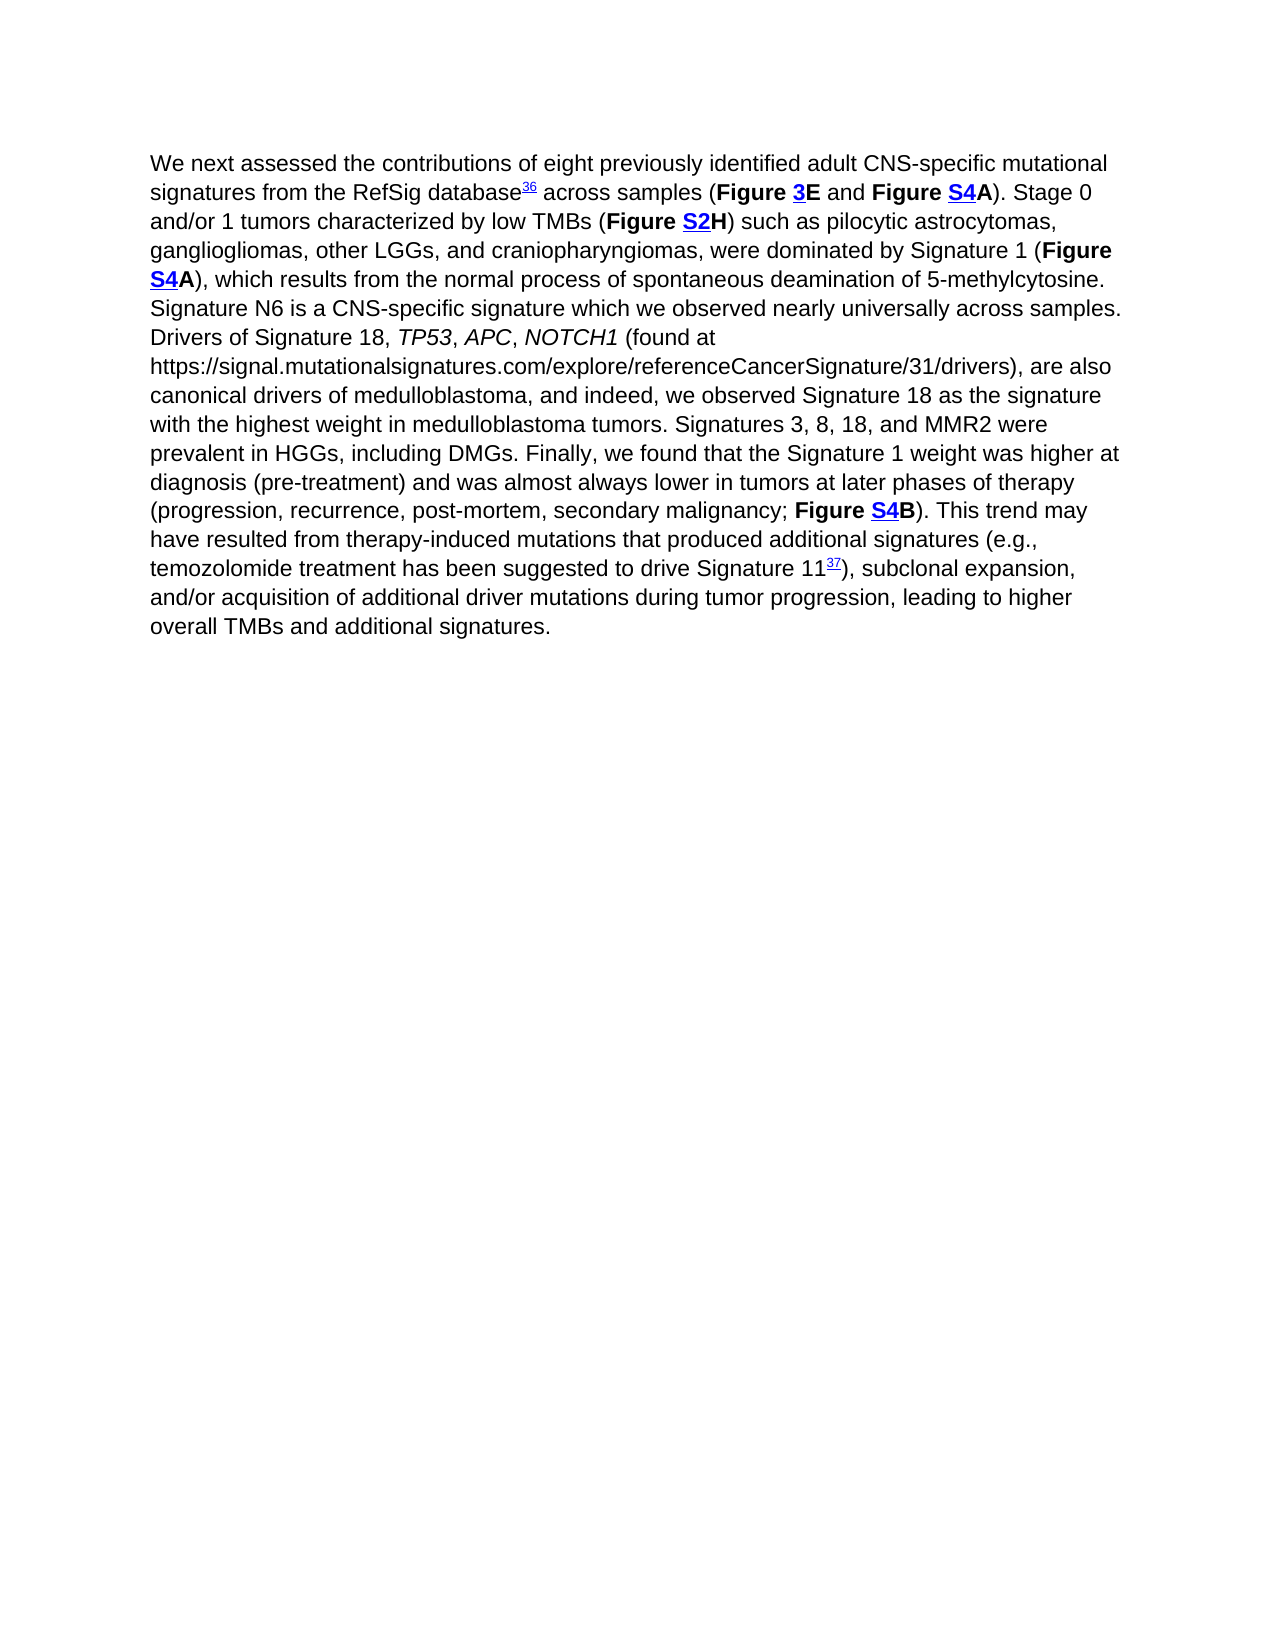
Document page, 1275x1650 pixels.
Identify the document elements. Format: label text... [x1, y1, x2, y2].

text We next assessed the contributions of eight previously identified adult CNS-specific mutational signatures from the RefSig database36 across samples (Figure 3E and Figure S4A). Stage 0 and/or 1 tumors characterized by low TMBs (Figure S2H) such as pilocytic astrocytomas, gangliogliomas, other LGGs, and craniopharyngiomas, were dominated by Signature 1 (Figure S4A), which results from the normal process of spontaneous deamination of 5-methylcytosine. Signature N6 is a CNS-specific signature which we observed nearly universally across samples. Drivers of Signature 18, TP53, APC, NOTCH1 (found at https://signal.mutationalsignatures.com/explore/referenceCancerSignature/31/drivers), are also canonical drivers of medulloblastoma, and indeed, we observed Signature 18 as the signature with the highest weight in medulloblastoma tumors. Signatures 3, 8, 18, and MMR2 were prevalent in HGGs, including DMGs. Finally, we found that the Signature 1 weight was higher at diagnosis (pre-treatment) and was almost always lower in tumors at later phases of therapy (progression, recurrence, post-mortem, secondary malignancy; Figure S4B). This trend may have resulted from therapy-induced mutations that produced additional signatures (e.g., temozolomide treatment has been suggested to drive Signature 1137), subclonal expansion, and/or acquisition of additional driver mutations during tumor progression, leading to higher overall TMBs and additional signatures. [150, 150, 1125, 640]
